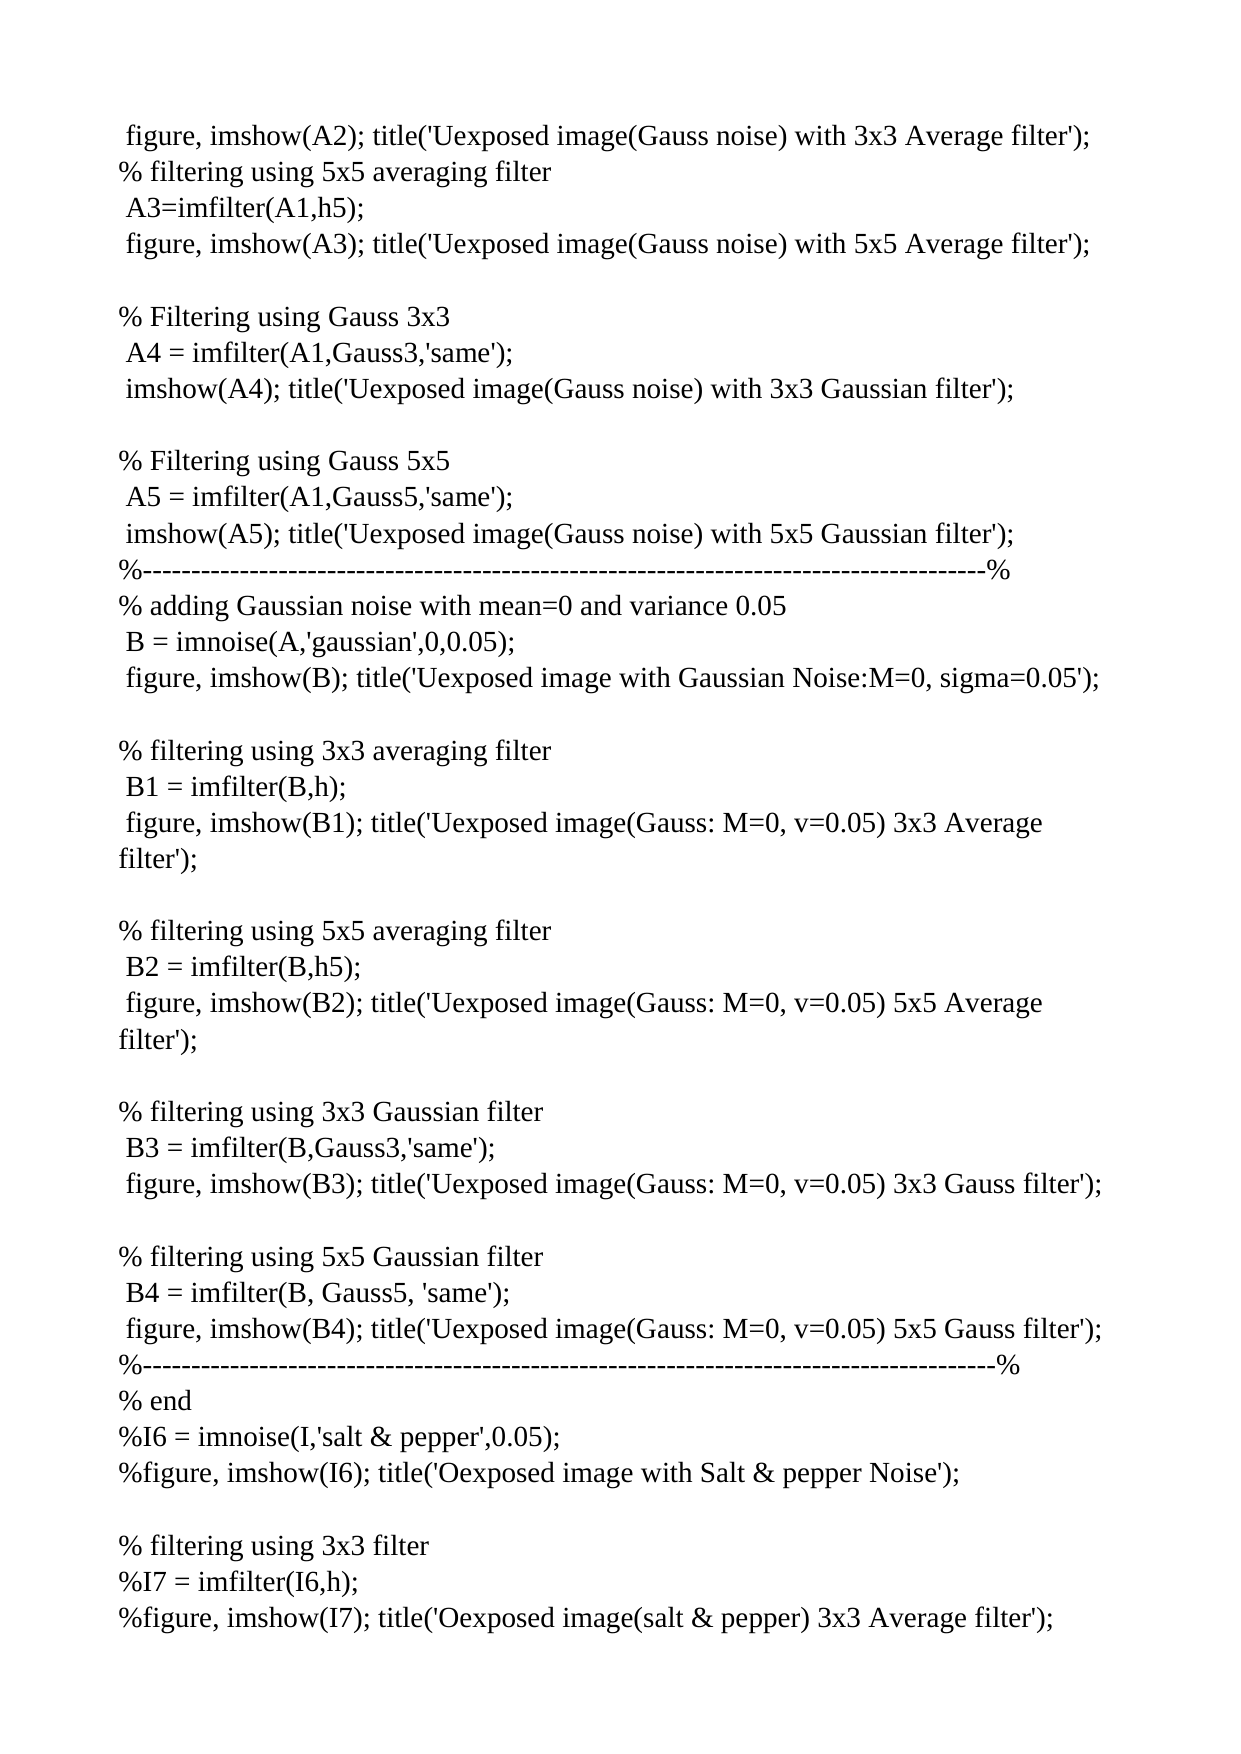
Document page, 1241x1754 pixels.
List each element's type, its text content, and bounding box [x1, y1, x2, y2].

text B3 = imfilter(B,Gauss3,'same'); [118, 1130, 1122, 1164]
text figure, imshow(A2); title('Uexposed image(Gauss noise) with 3x3 Average filter'); [118, 118, 1122, 152]
text % end [118, 1383, 1122, 1417]
text %----------------------------------------------------------------------------------------% [118, 1347, 1122, 1381]
text B2 = imfilter(B,h5); [118, 949, 1122, 983]
text figure, imshow(B); title('Uexposed image with Gaussian Noise:M=0, sigma=0.05'); [118, 660, 1122, 694]
text % Filtering using Gauss 3x3 [118, 299, 1122, 332]
text A4 = imfilter(A1,Gauss3,'same'); [118, 335, 1122, 368]
text % filtering using 5x5 averaging filter [118, 913, 1122, 947]
text B = imnoise(A,'gaussian',0,0.05); [118, 624, 1122, 658]
text % filtering using 3x3 filter [118, 1528, 1122, 1561]
text figure, imshow(B3); title('Uexposed image(Gauss: M=0, v=0.05) 3x3 Gauss filter'); [118, 1166, 1122, 1200]
text A5 = imfilter(A1,Gauss5,'same'); [118, 479, 1122, 513]
text % Filtering using Gauss 5x5 [118, 443, 1122, 477]
text % filtering using 5x5 averaging filter [118, 154, 1122, 188]
text %figure, imshow(I7); title('Oexposed image(salt & pepper) 3x3 Average filter'); [118, 1600, 1122, 1634]
text %figure, imshow(I6); title('Oexposed image with Salt & pepper Noise'); [118, 1456, 1122, 1489]
text % adding Gaussian noise with mean=0 and variance 0.05 [118, 588, 1122, 622]
text imshow(A5); title('Uexposed image(Gauss noise) with 5x5 Gaussian filter'); [118, 516, 1122, 549]
text figure, imshow(B1); title('Uexposed image(Gauss: M=0, v=0.05) 3x3 Average filter'); [118, 805, 1122, 874]
text %I6 = imnoise(I,'salt & pepper',0.05); [118, 1419, 1122, 1453]
text B1 = imfilter(B,h); [118, 769, 1122, 802]
text %---------------------------------------------------------------------------------------% [118, 552, 1122, 585]
text figure, imshow(B2); title('Uexposed image(Gauss: M=0, v=0.05) 5x5 Average filter'); [118, 986, 1122, 1055]
text %I7 = imfilter(I6,h); [118, 1564, 1122, 1597]
text % filtering using 5x5 Gaussian filter [118, 1239, 1122, 1272]
text % filtering using 3x3 averaging filter [118, 733, 1122, 766]
text figure, imshow(B4); title('Uexposed image(Gauss: M=0, v=0.05) 5x5 Gauss filter'); [118, 1311, 1122, 1344]
text figure, imshow(A3); title('Uexposed image(Gauss noise) with 5x5 Average filter'); [118, 227, 1122, 260]
text A3=imfilter(A1,h5); [118, 190, 1122, 224]
text imshow(A4); title('Uexposed image(Gauss noise) with 3x3 Gaussian filter'); [118, 371, 1122, 405]
text B4 = imfilter(B, Gauss5, 'same'); [118, 1275, 1122, 1308]
text % filtering using 3x3 Gaussian filter [118, 1094, 1122, 1128]
